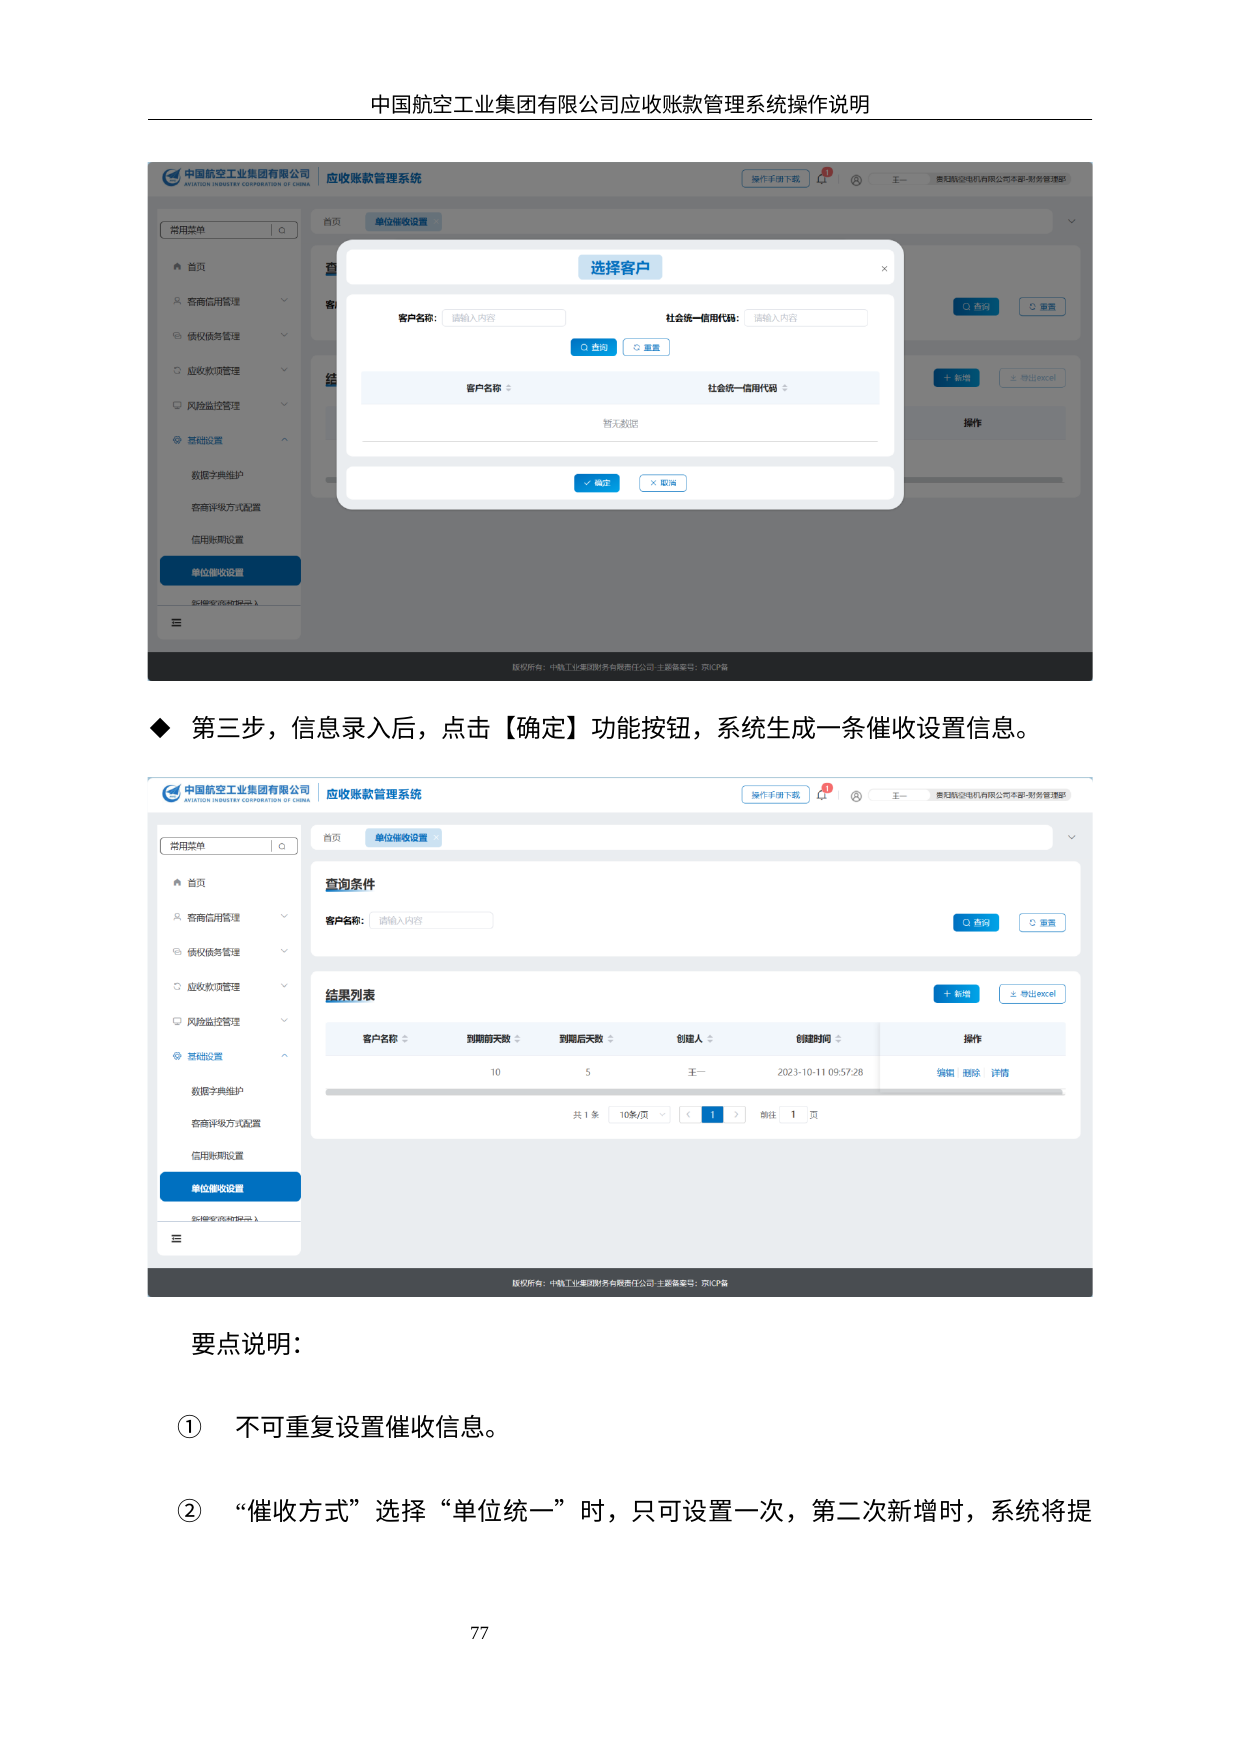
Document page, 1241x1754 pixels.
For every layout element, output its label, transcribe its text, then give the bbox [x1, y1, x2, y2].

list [177, 1477, 1092, 1542]
list 不可重复设置催收信息。 [177, 1393, 1092, 1458]
picture [147, 777, 1093, 1297]
list 第三步，信息录入后，点击【确定】功能按钮，系统生成一条催收设置信息。 [148, 694, 1092, 759]
text 要点说明： [191, 1310, 1092, 1375]
picture [147, 162, 1093, 681]
